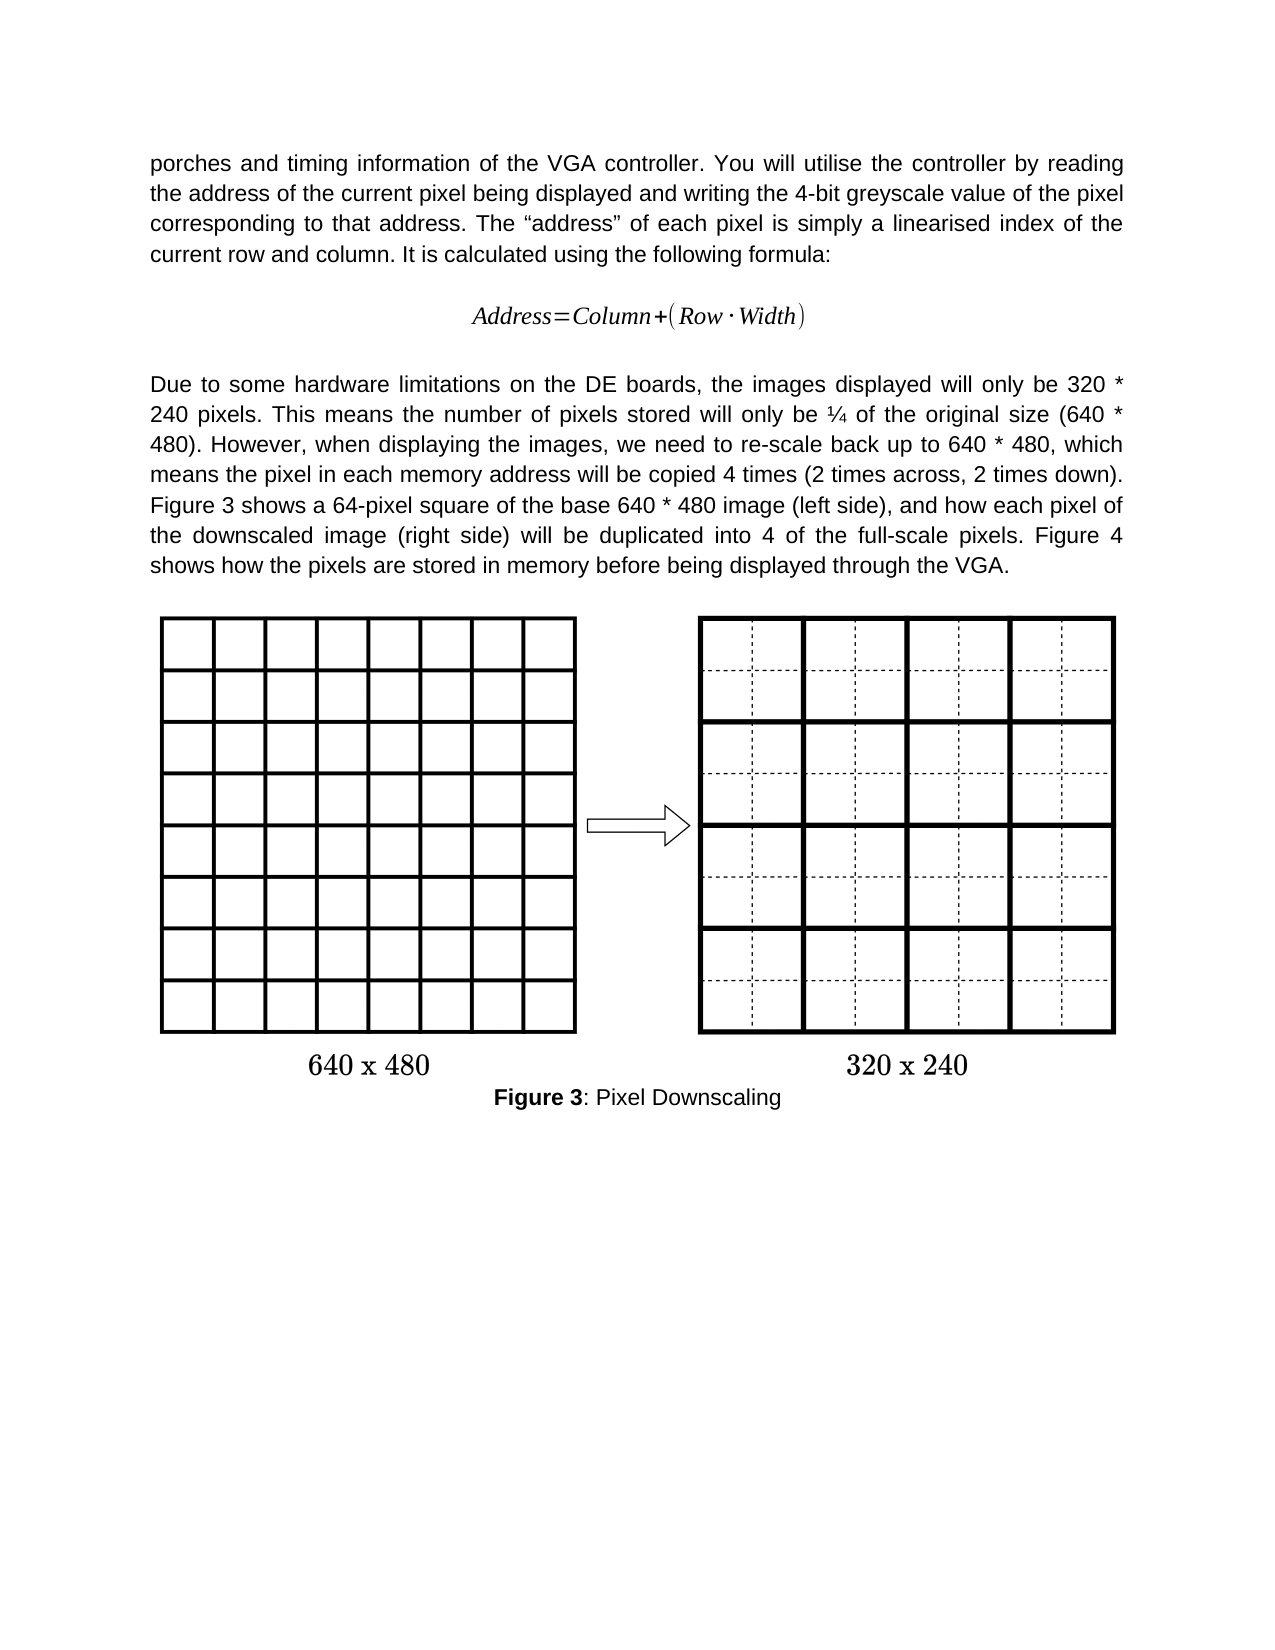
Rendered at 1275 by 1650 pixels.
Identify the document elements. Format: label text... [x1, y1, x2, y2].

text Figure 3: Pixel Downscaling [150, 1084, 1125, 1111]
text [150, 150, 1125, 267]
picture [155, 612, 1120, 1081]
text Due to some hardware limitations on the DE boards, the images displayed will only be 320 * 240 pixels. This means the number of pixels stored will only be ¼ of the original size (640 * 480). However, when displaying the images, we need to re-scale back up to 640 * 480, which means the pixel in each memory address will be copied 4 times (2 times across, 2 times down). Figure 3 shows a 64-pixel square of the base 640 * 480 image (left side), and how each pixel of the downscaled image (right side) will be duplicated into 4 of the full-scale pixels. Figure 4 shows how the pixels are stored in memory before being displayed through the VGA. [150, 371, 1125, 578]
